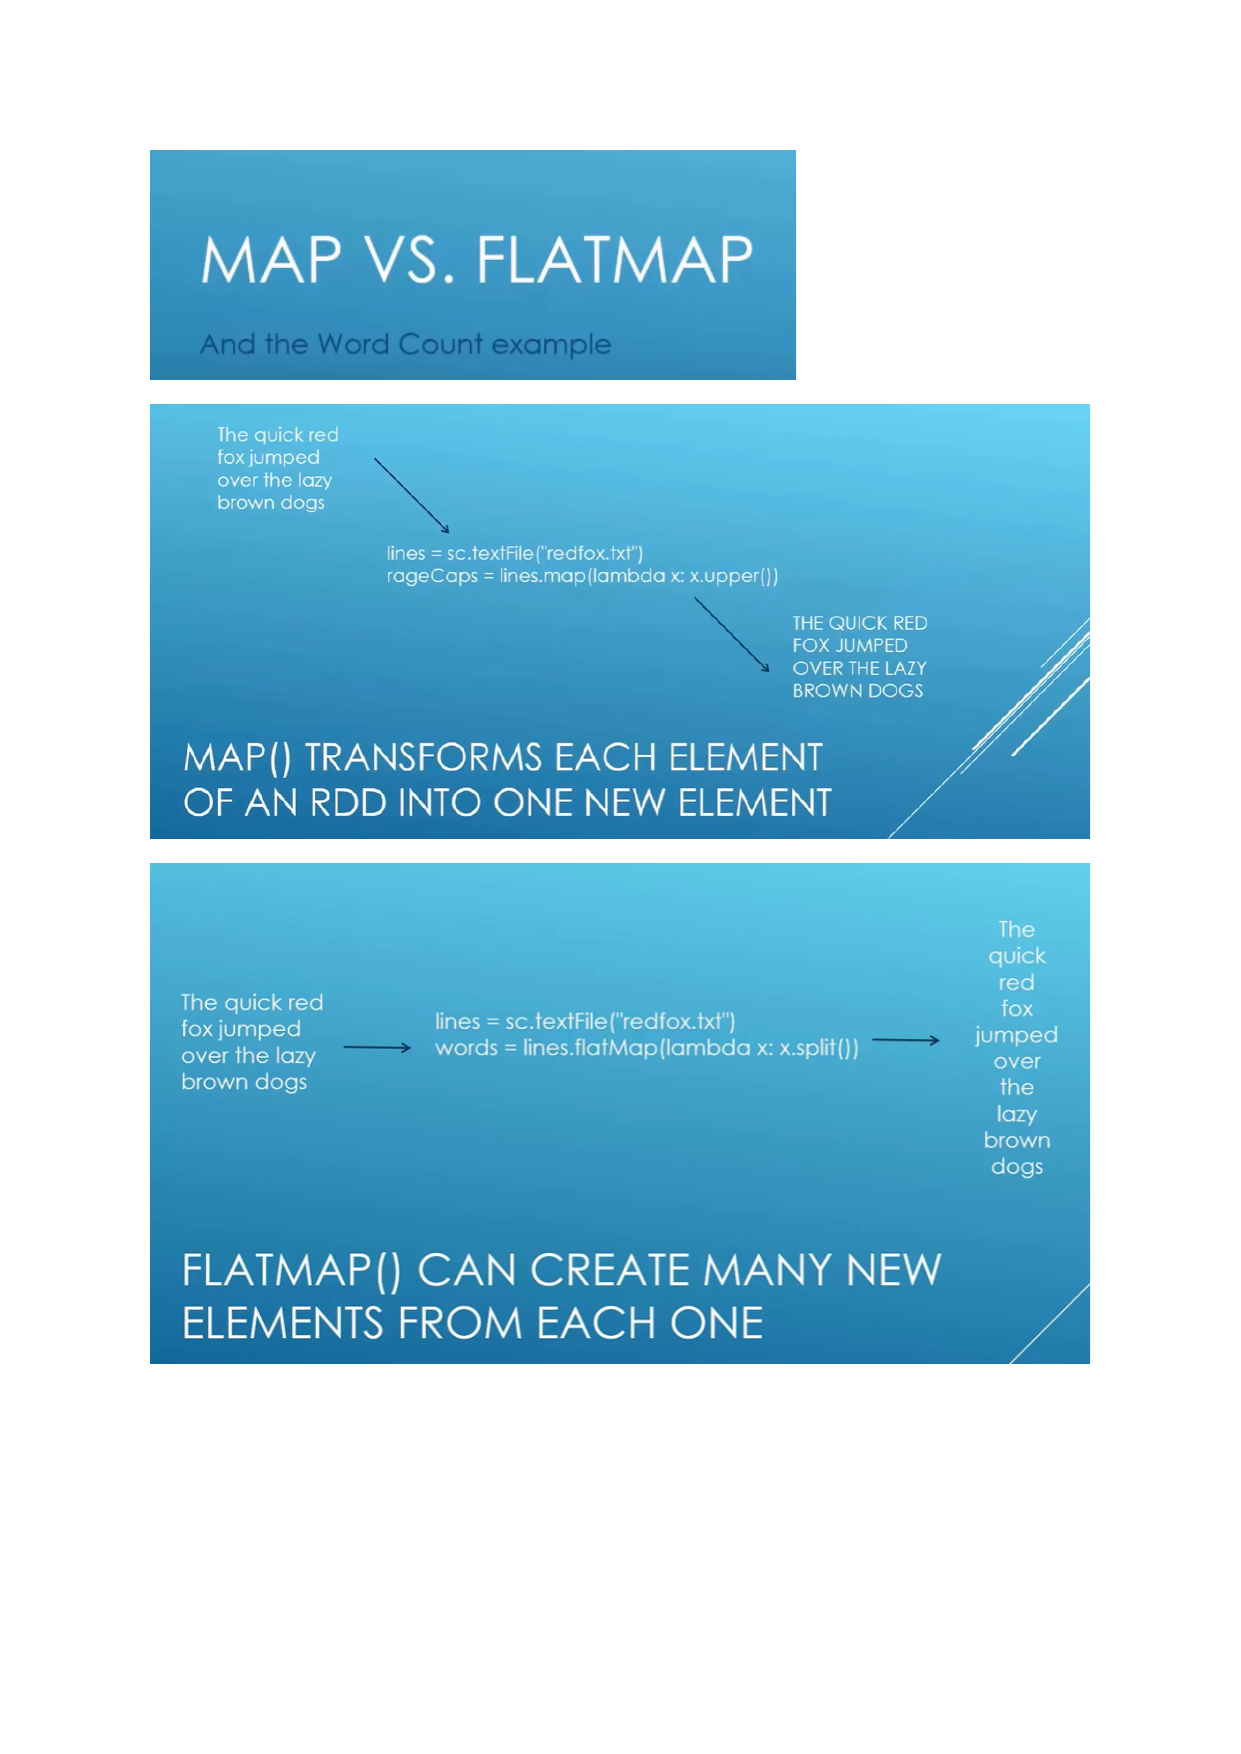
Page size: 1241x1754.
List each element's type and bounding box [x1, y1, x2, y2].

picture [150, 404, 1091, 839]
picture [150, 863, 1091, 1364]
picture [150, 150, 797, 380]
